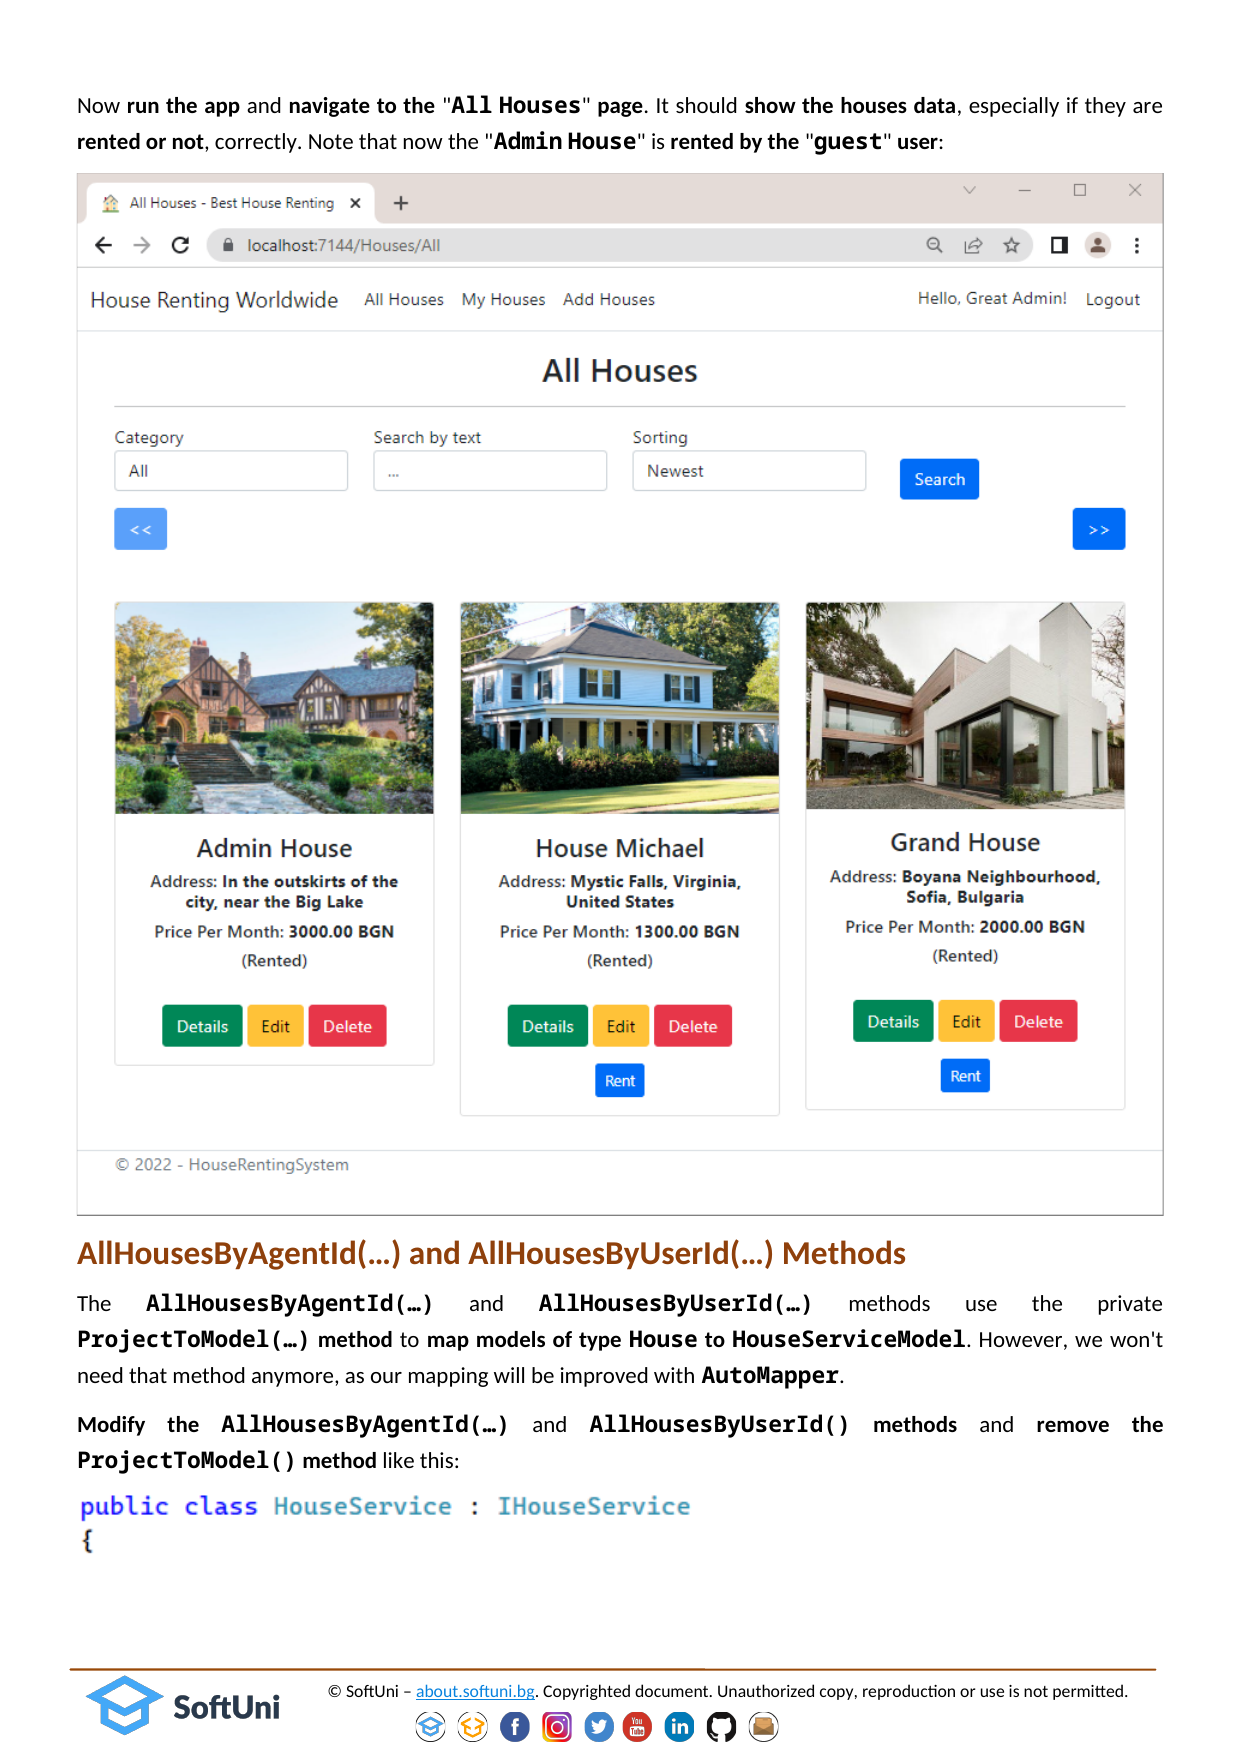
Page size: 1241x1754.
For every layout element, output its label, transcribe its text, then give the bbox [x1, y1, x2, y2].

picture [542, 1712, 572, 1742]
picture [76, 1492, 696, 1558]
text Modify the AllHousesByAgentId(…) and AllHousesByUserId() methods and remove the ProjectToModel() method like this: [77, 1408, 1163, 1475]
picture [678, 1724, 688, 1733]
picture [686, 1735, 694, 1742]
picture [664, 1712, 671, 1720]
picture [748, 1712, 779, 1742]
picture [500, 1712, 530, 1742]
text Now run the app and navigate to the "All Houses" page. It should show the houses data, especially if they are rented or not, correctly. Note that now the "Admin House" is rented by the "guest" user: [77, 89, 1163, 156]
picture [584, 1712, 614, 1742]
text The AllHousesByAgentId(…) and AllHousesByUserId(…) methods use the private ProjectToModel(…) method to map models of type House to HouseServiceModel. However, we won't need that method anymore, as our mapping will be improved with AutoMapper. [77, 1287, 1163, 1391]
picture [76, 173, 1164, 1216]
picture [79, 1671, 286, 1741]
subtitle AllHousesByAgentId(…) and AllHousesByUserId(…) Methods [77, 1232, 1163, 1273]
picture [622, 1712, 652, 1742]
picture [415, 1712, 446, 1742]
picture [457, 1712, 488, 1742]
picture [664, 1733, 673, 1742]
picture [706, 1712, 737, 1742]
